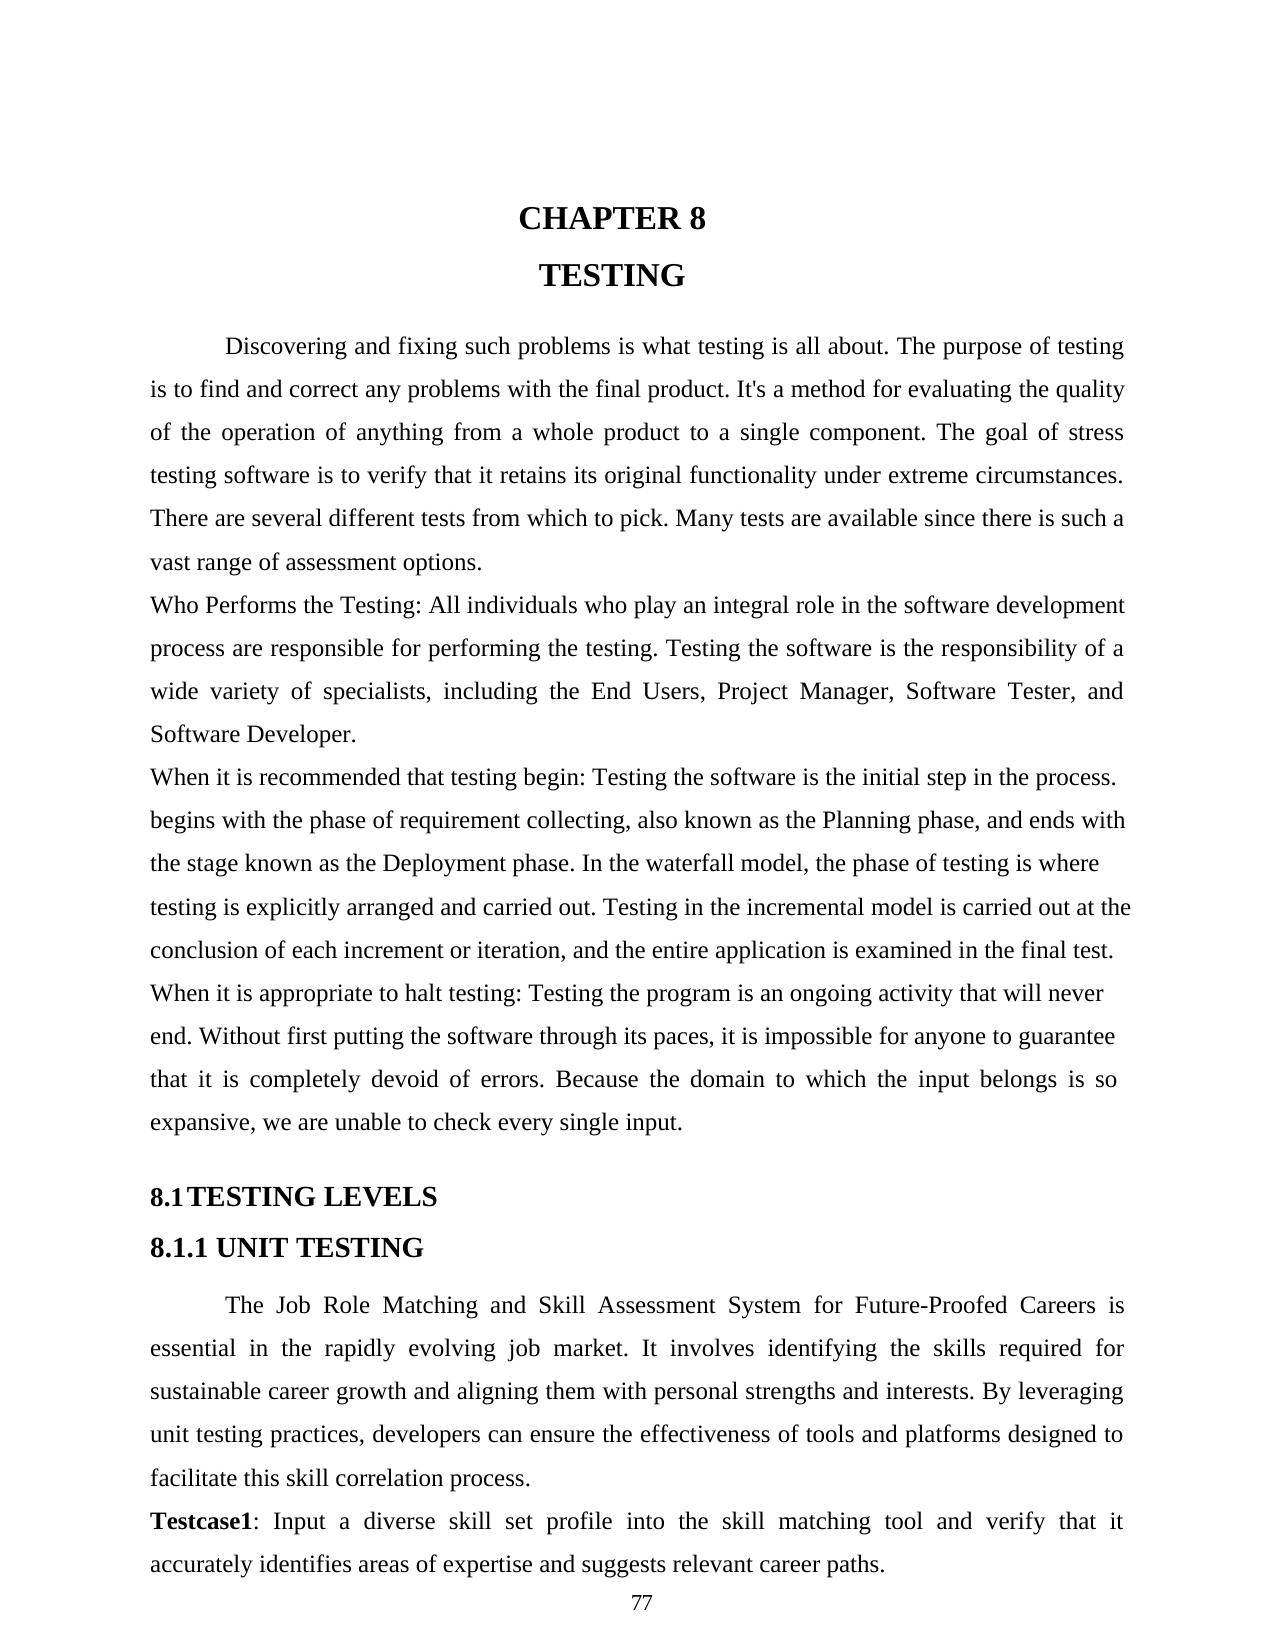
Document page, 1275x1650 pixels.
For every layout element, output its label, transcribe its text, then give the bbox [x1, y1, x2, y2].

list UNIT TESTING [150, 1230, 1137, 1264]
text Testcase1: Input a diverse skill set profile into the skill matching tool and verify that it accurately identifies areas of expertise and suggests relevant career paths. [150, 1506, 1124, 1578]
text Who Performs the Testing: All individuals who play an integral role in the software development process are responsible for performing the testing. Testing the software is the responsibility of a wide variety of specialists, including the End Users, Project Manager, Software Tester, and Software Developer. [150, 590, 1125, 748]
text When it is recommended that testing begin: Testing the software is the initial step in the process. begins with the phase of requirement collecting, also known as the Planning phase, and ends with the stage known as the Deployment phase. In the waterfall model, the phase of testing is where testing is explicitly arranged and carried out. Testing in the incremental model is carried out at the conclusion of each increment or iteration, and the entire application is examined in the final test. When it is appropriate to halt testing: Testing the program is an ongoing activity that will never end. Without first putting the software through its paces, it is impossible for anyone to guarantee that it is completely devoid of errors. Because the domain to which the input belongs is so expansive, we are unable to check every single input. [150, 762, 1137, 1136]
text Discovering and fixing such problems is what testing is all about. The purpose of testing is to find and correct any problems with the final product. It's a method for evaluating the quality of the operation of anything from a whole product to a single component. The goal of stress testing software is to verify that it retains its original functionality under extreme circumstances. There are several different tests from which to pick. Many tests are available since there is such a vast range of assessment options. [150, 331, 1125, 575]
subtitle TESTING LEVELS [150, 1179, 1137, 1213]
text The Job Role Matching and Skill Assessment System for Future-Proofed Careers is essential in the rapidly evolving job market. It involves identifying the skills required for sustainable career growth and aligning them with personal strengths and interests. By leveraging unit testing practices, developers can ensure the effectiveness of tools and platforms designed to facilitate this skill correlation process. [150, 1290, 1125, 1491]
subtitle CHAPTER 8 TESTING [448, 198, 776, 294]
